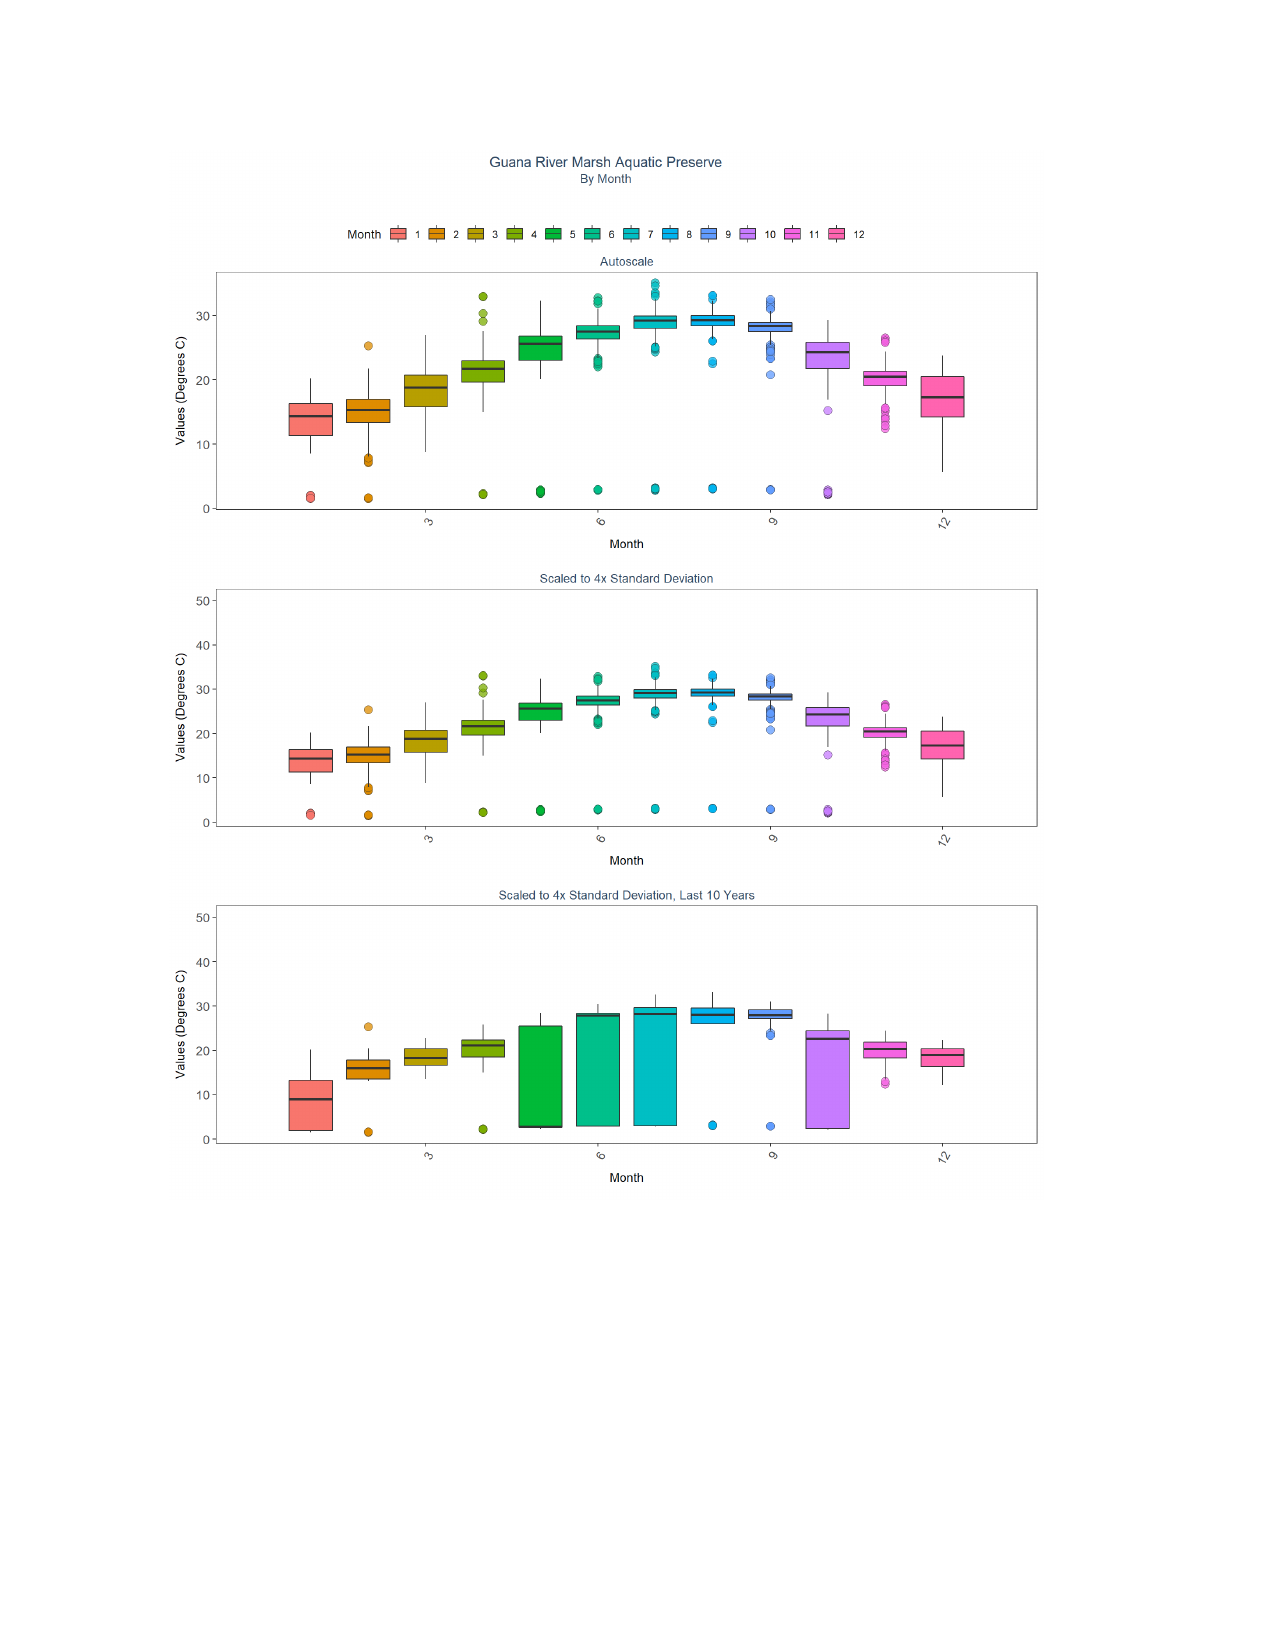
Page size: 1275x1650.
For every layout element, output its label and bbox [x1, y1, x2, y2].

picture [168, 150, 1044, 1200]
